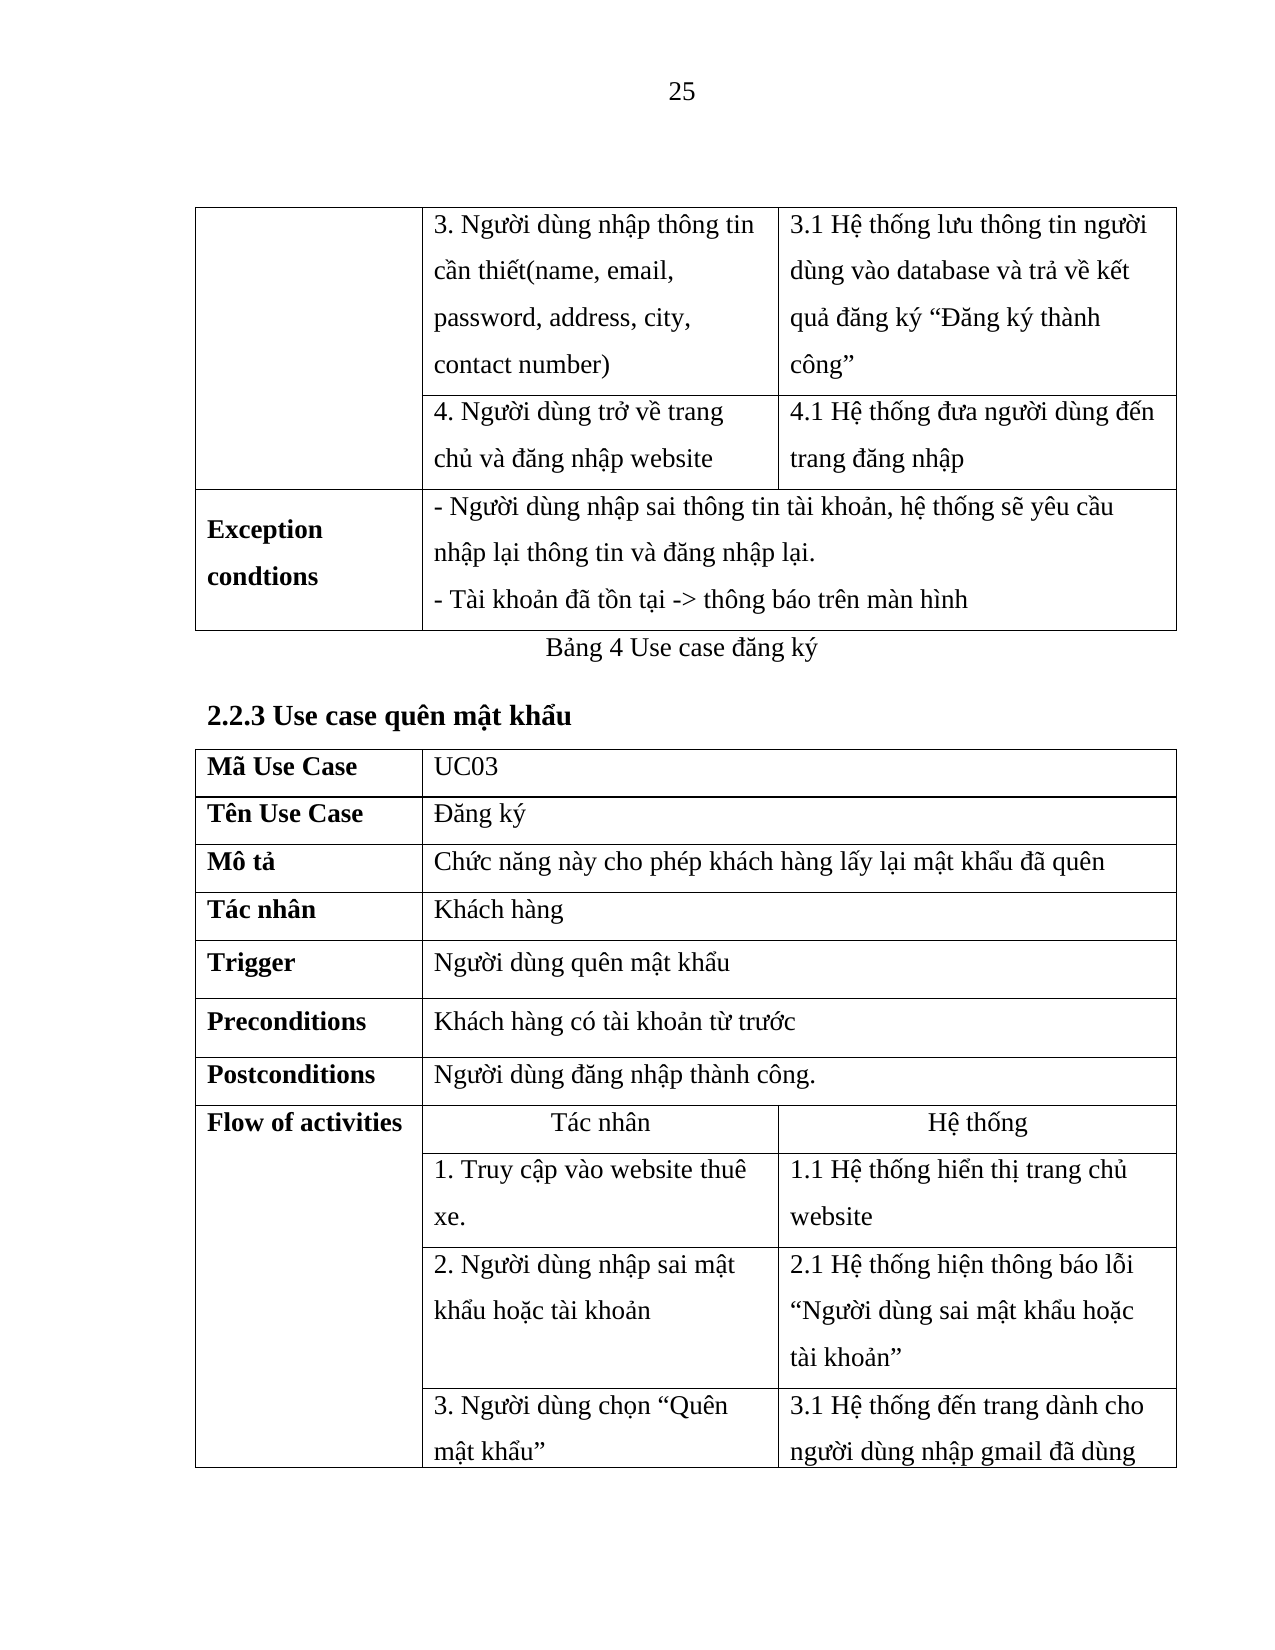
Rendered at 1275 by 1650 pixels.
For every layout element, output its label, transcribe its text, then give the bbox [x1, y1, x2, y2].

table_cell Tác nhân [196, 893, 422, 939]
table_cell Mô tả [196, 845, 422, 892]
table_cell Chức năng này cho phép khách hàng lấy lại mật khẩu đã quên [423, 845, 1176, 892]
table_cell Trigger [196, 941, 422, 998]
table_header UC03 [423, 750, 1176, 796]
table_cell Đăng ký [423, 798, 1176, 844]
table_cell 1.1 Hệ thống hiển thị trang chủ website [779, 1154, 1176, 1247]
text 2.2.3 Use case quên mật khẩu [207, 698, 1157, 732]
table_cell 2.1 Hệ thống hiện thông báo lỗi “Người dùng sai mật khẩu hoặc tài khoản” [779, 1248, 1176, 1388]
table_cell Flow of activities [196, 1106, 422, 1467]
table_cell 3.1 Hệ thống lưu thông tin người dùng vào database và trả về kết quả đăng ký “Đăng ký thành công” [779, 208, 1176, 394]
table_cell Khách hàng [423, 893, 1176, 939]
table_cell - Người dùng nhập sai thông tin tài khoản, hệ thống sẽ yêu cầu nhập lại thông tin và đăng nhập lại. - Tài khoản đã tồn tại -> thông báo trên màn hình [423, 490, 1176, 630]
table_cell 1. Truy cập vào website thuê xe. [423, 1154, 778, 1247]
table_cell Người dùng quên mật khẩu [423, 941, 1176, 998]
table_cell 4.1 Hệ thống đưa người dùng đến trang đăng nhập [779, 396, 1176, 489]
table_cell Preconditions [196, 999, 422, 1057]
table_cell Tác nhân [423, 1106, 778, 1152]
table_cell 2. Người dùng nhập sai mật khẩu hoặc tài khoản [423, 1248, 778, 1388]
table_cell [779, 1389, 1176, 1467]
table_cell 3. Người dùng nhập thông tin cần thiết(name, email, password, address, city, contact number) [423, 208, 778, 394]
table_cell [423, 1389, 778, 1467]
table_cell Postconditions [196, 1058, 422, 1105]
table_cell Khách hàng có tài khoản từ trước [423, 999, 1176, 1057]
table_header Mã Use Case [196, 750, 422, 796]
table_cell Người dùng đăng nhập thành công. [423, 1058, 1176, 1105]
table_cell Hệ thống [779, 1106, 1176, 1152]
table_cell 4. Người dùng trở về trang chủ và đăng nhập website [423, 396, 778, 489]
table_cell Exception condtions [196, 490, 422, 630]
table_cell Tên Use Case [196, 798, 422, 844]
